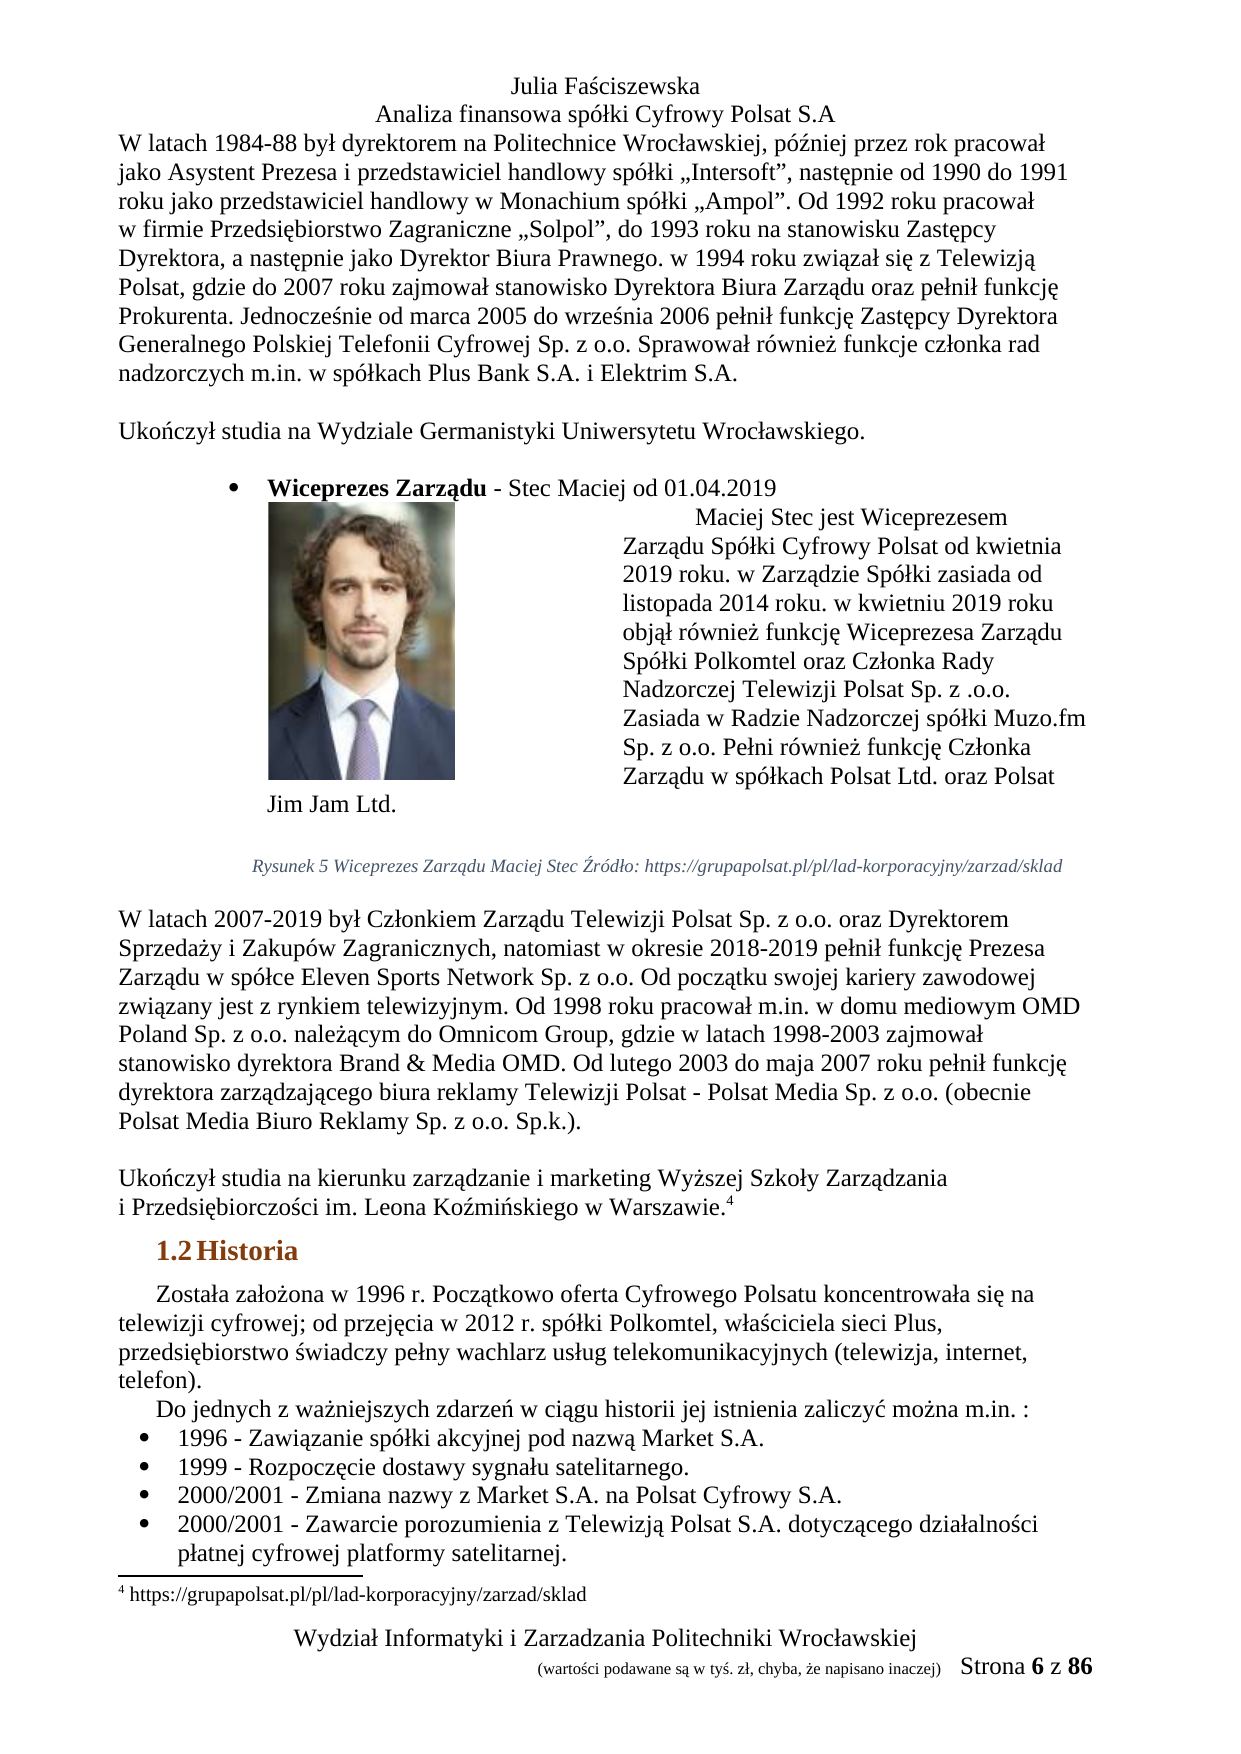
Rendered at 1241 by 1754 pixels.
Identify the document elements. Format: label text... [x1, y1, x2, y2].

text Ukończył studia na kierunku zarządzanie i marketing Wyższej Szkoły Zarządzania i Przedsiębiorczości im. Leona Koźmińskiego w Warszawie. [118, 1163, 1092, 1221]
text Ukończył studia na Wydziale Germanistyki Uniwersytetu Wrocławskiego. [118, 416, 1092, 444]
list Maciej Stec jest Wiceprezesem Zarządu Spółki Cyfrowy Polsat od kwietnia 2019 roku. w Zarządzie Spółki zasiada od listopada 2014 roku. w kwietniu 2019 roku objął również funkcję Wiceprezesa Zarządu Spółki Polkomtel oraz Członka Rady Nadzorczej Telewizji Polsat Sp. z .o.o. Zasiada w Radzie Nadzorczej spółki Muzo.fm Sp. z o.o. Pełni również funkcję Członka Zarządu w spółkach Polsat Ltd. oraz Polsat Jim Jam Ltd. [267, 502, 1092, 818]
list 1996 - Zawiązanie spółki akcyjnej pod nazwą Market S.A. [140, 1423, 1092, 1452]
text W latach 2007-2019 był Członkiem Zarządu Telewizji Polsat Sp. z o.o. oraz Dyrektorem Sprzedaży i Zakupów Zagranicznych, natomiast w okresie 2018-2019 pełnił funkcję Prezesa Zarządu w spółce Eleven Sports Network Sp. z o.o. Od początku swojej kariery zawodowej związany jest z rynkiem telewizyjnym. Od 1998 roku pracował m.in. w domu mediowym OMD Poland Sp. z o.o. należącym do Omnicom Group, gdzie w latach 1998-2003 zajmował stanowisko dyrektora Brand & Media OMD. Od lutego 2003 do maja 2007 roku pełnił funkcję dyrektora zarządzającego biura reklamy Telewizji Polsat - Polsat Media Sp. z o.o. (obecnie Polsat Media Biuro Reklamy Sp. z o.o. Sp.k.). [118, 904, 1092, 1134]
text Do jednych z ważniejszych zdarzeń w ciągu historii jej istnienia zaliczyć można m.in. : [118, 1394, 1092, 1423]
list 2000/2001 - Zmiana nazwy z Market S.A. na Polsat Cyfrowy S.A. [140, 1481, 1092, 1509]
picture [267, 502, 454, 777]
text Została założona w 1996 r. Początkowo oferta Cyfrowego Polsatu koncentrowała się na telewizji cyfrowej; od przejęcia w 2012 r. spółki Polkomtel, właściciela sieci Plus, przedsiębiorstwo świadczy pełny wachlarz usług telekomunikacyjnych (telewizja, internet, telefon). [118, 1279, 1092, 1394]
list 1999 - Rozpoczęcie dostawy sygnału satelitarnego. [140, 1452, 1092, 1481]
subtitle Historia [156, 1233, 1092, 1267]
list Wiceprezes Zarządu - Stec Maciej od 01.04.2019 [229, 473, 1092, 502]
text W latach 1984-88 był dyrektorem na Politechnice Wrocławskiej, później przez rok pracował jako Asystent Prezesa i przedstawiciel handlowy spółki „Intersoft”, następnie od 1990 do 1991 roku jako przedstawiciel handlowy w Monachium spółki „Ampol”. Od 1992 roku pracował w firmie Przedsiębiorstwo Zagraniczne „Solpol”, do 1993 roku na stanowisku Zastępcy Dyrektora, a następnie jako Dyrektor Biura Prawnego. w 1994 roku związał się z Telewizją Polsat, gdzie do 2007 roku zajmował stanowisko Dyrektora Biura Zarządu oraz pełnił funkcję Prokurenta. Jednocześnie od marca 2005 do września 2006 pełnił funkcję Zastępcy Dyrektora Generalnego Polskiej Telefonii Cyfrowej Sp. z o.o. Sprawował również funkcje członka rad nadzorczych m.in. w spółkach Plus Bank S.A. i Elektrim S.A. [118, 128, 1092, 387]
list 2000/2001 - Zawarcie porozumienia z Telewizją Polsat S.A. dotyczącego działalności płatnej cyfrowej platformy satelitarnej. [140, 1509, 1092, 1567]
